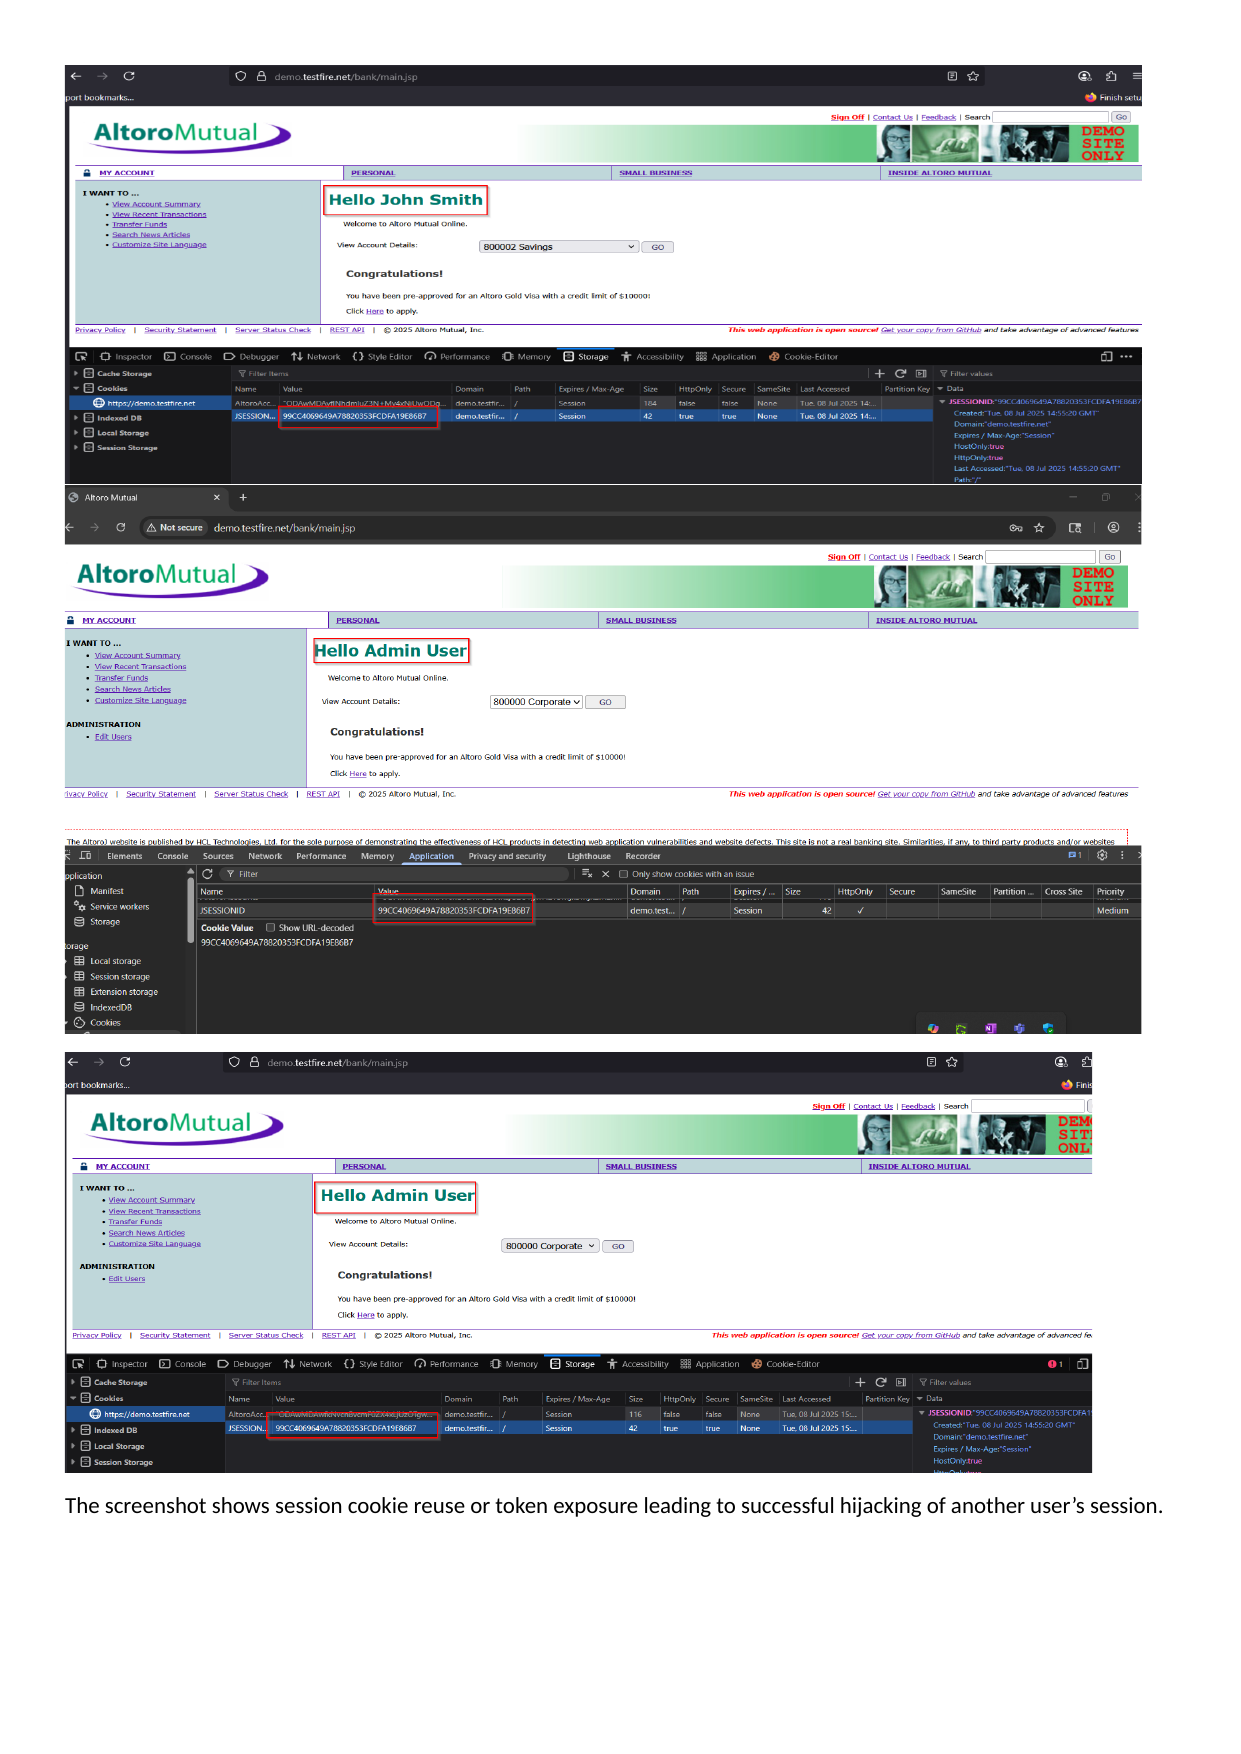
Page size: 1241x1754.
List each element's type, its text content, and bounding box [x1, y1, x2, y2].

picture [64, 65, 1142, 484]
picture [64, 485, 1142, 1034]
picture [64, 1052, 1093, 1473]
text The screenshot shows session cookie reuse or token exposure leading to successful hijacking of another user’s session. [65, 1492, 1175, 1520]
